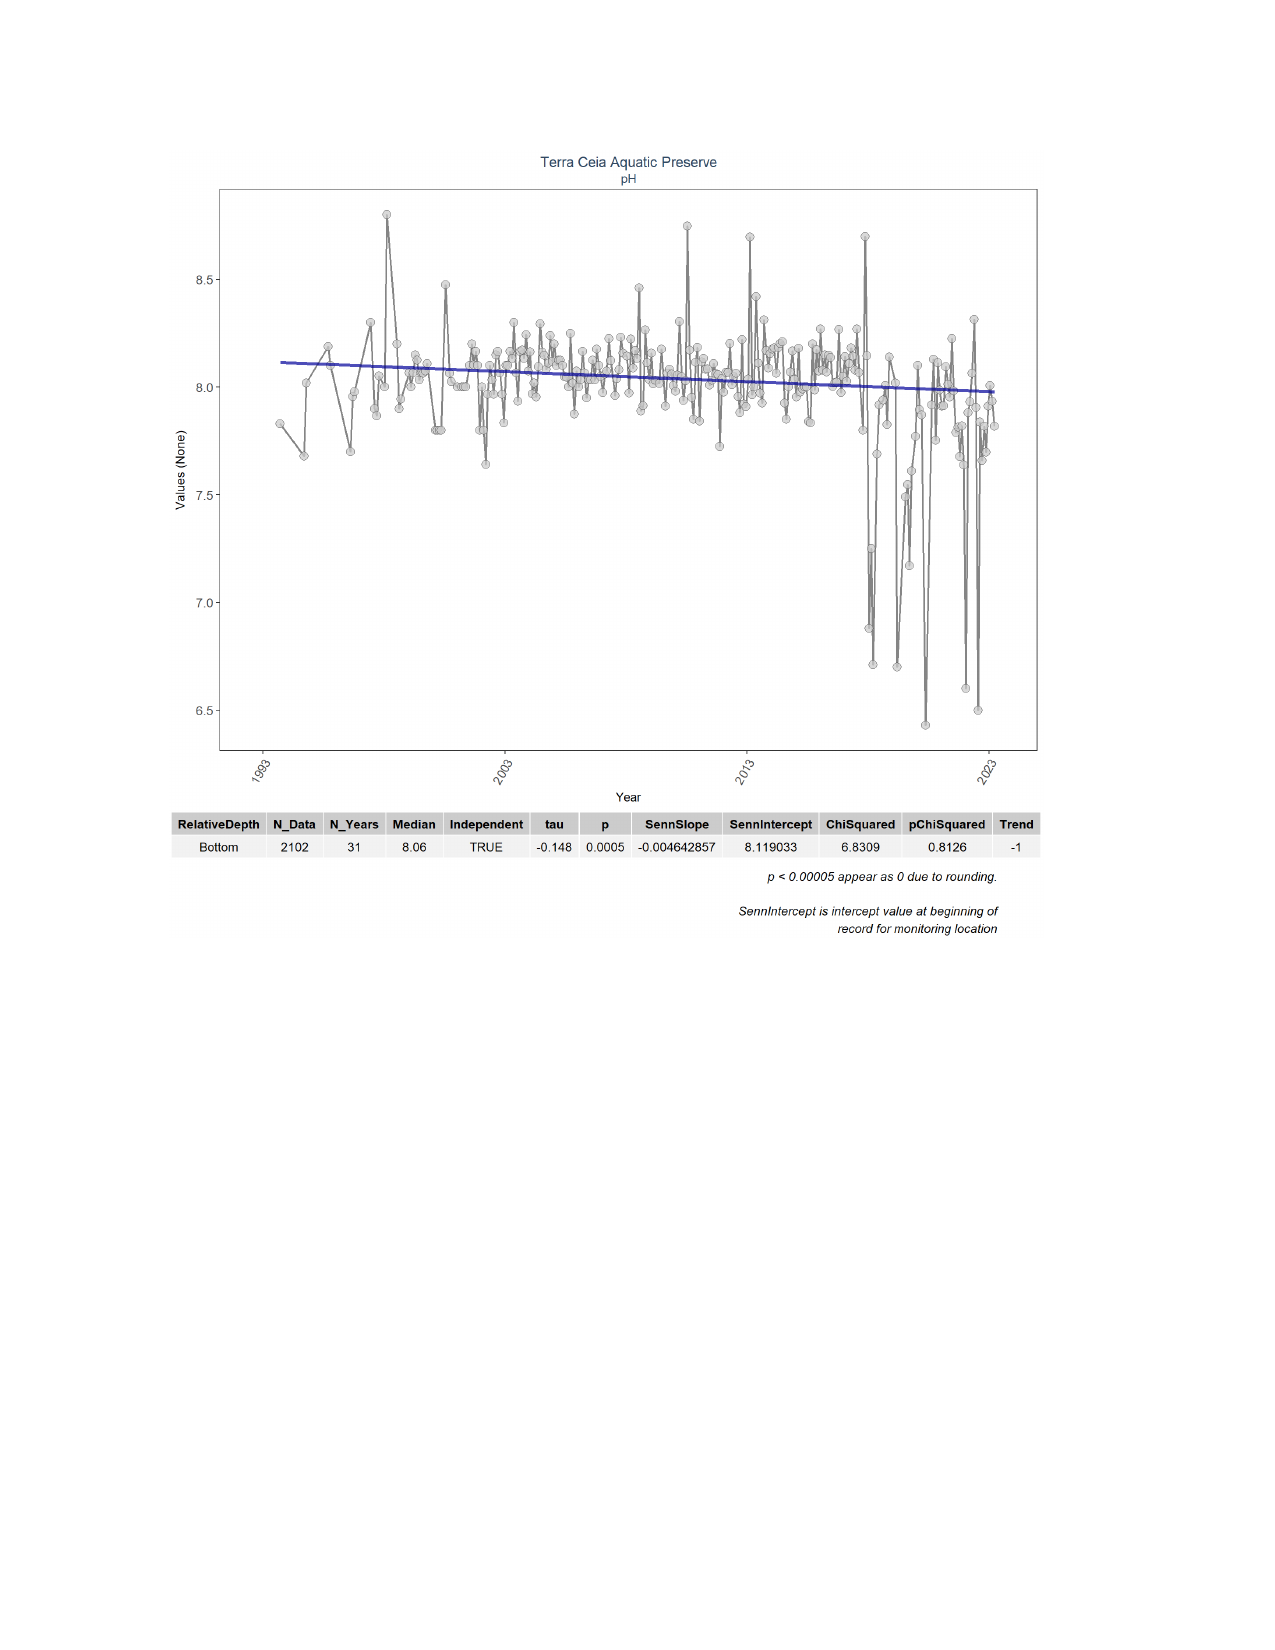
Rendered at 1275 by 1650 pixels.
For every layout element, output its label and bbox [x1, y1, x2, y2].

picture [168, 150, 1044, 938]
